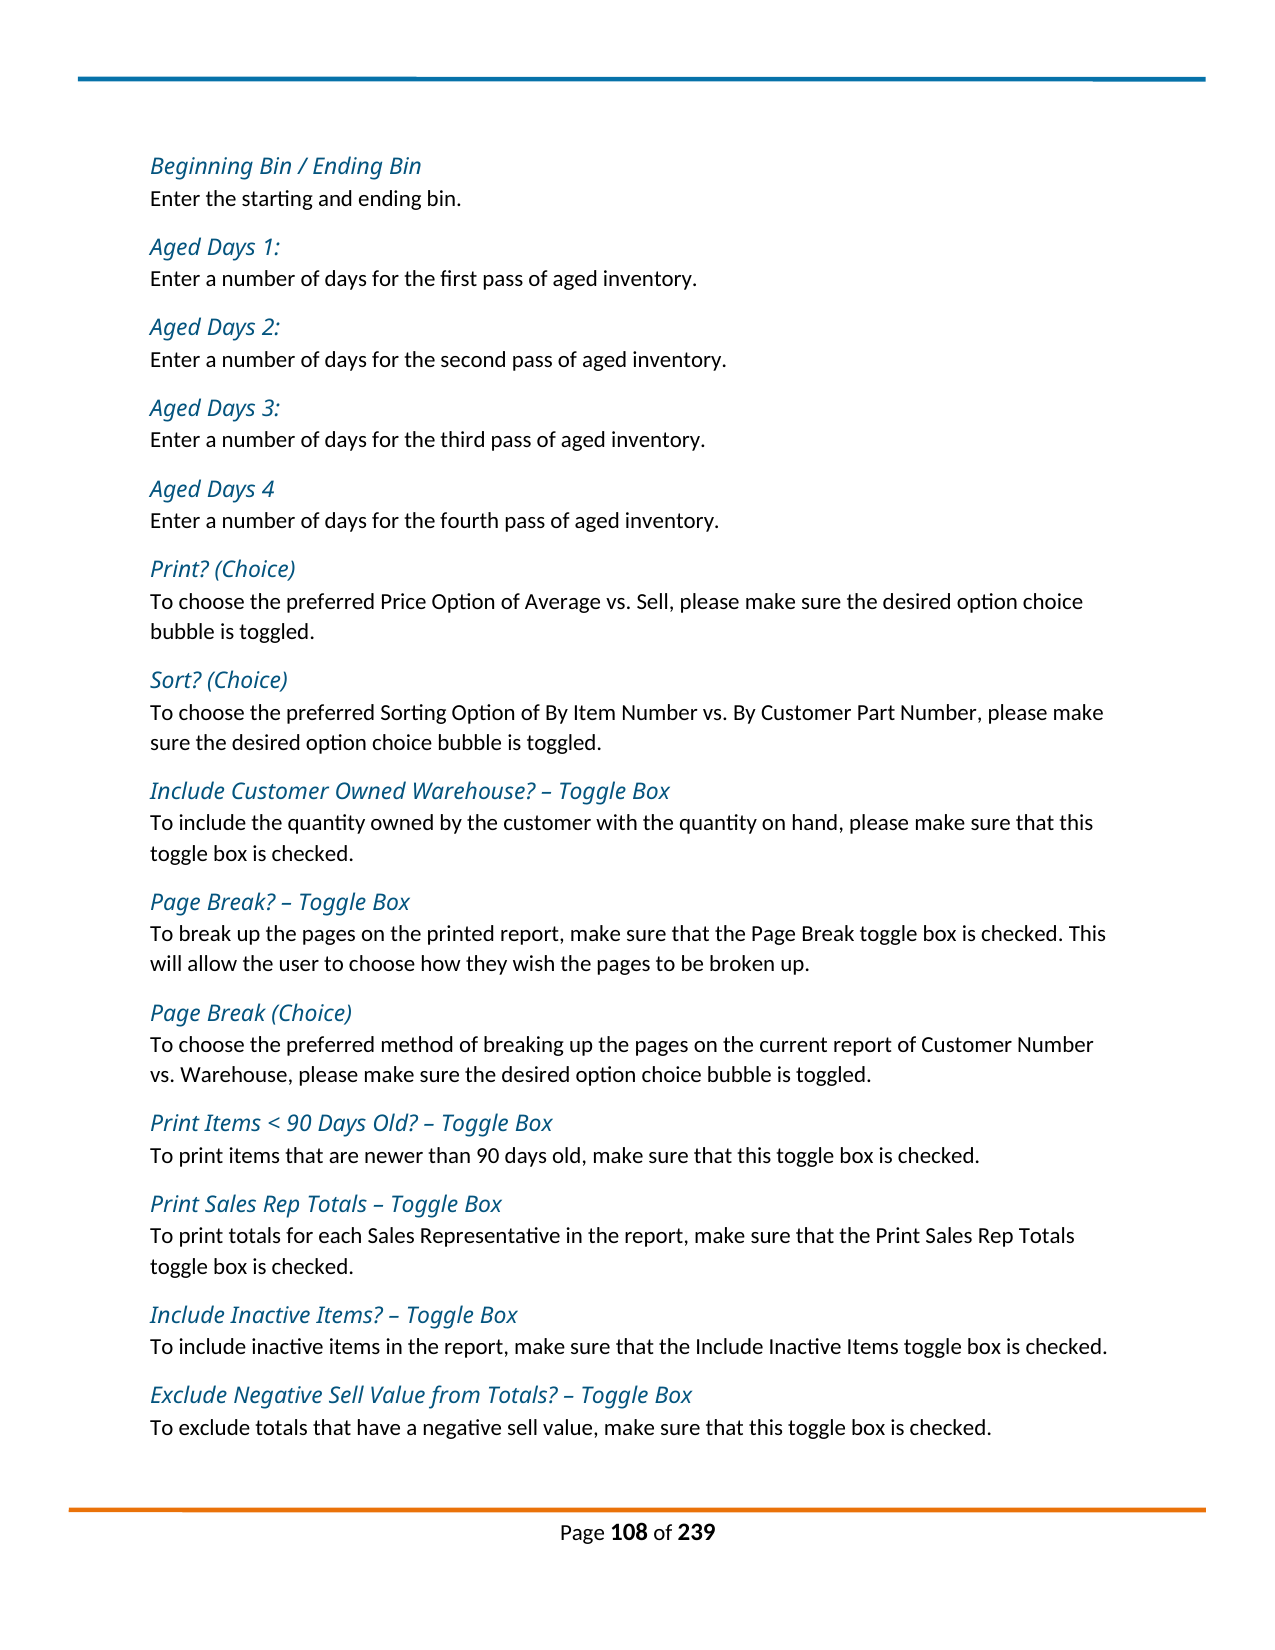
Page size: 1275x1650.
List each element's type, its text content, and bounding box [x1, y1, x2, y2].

subtitle Page Break (Choice) [150, 996, 1125, 1028]
text To choose the preferred Sorting Option of By Item Number vs. By Customer Part Number, please make sure the desired option choice bubble is toggled. [150, 698, 1125, 756]
subtitle Print Items < 90 Days Old? – Toggle Box [150, 1107, 1125, 1138]
text To exclude totals that have a negative sell value, make sure that this toggle box is checked. [150, 1413, 1125, 1441]
text To include the quantity owned by the customer with the quantity on hand, please make sure that this toggle box is checked. [150, 808, 1125, 867]
text Enter a number of days for the fourth pass of aged inventory. [150, 506, 1125, 534]
subtitle Aged Days 1: [150, 231, 1125, 262]
text Enter a number of days for the second pass of aged inventory. [150, 345, 1125, 373]
text Enter a number of days for the third pass of aged inventory. [150, 426, 1125, 454]
text Enter a number of days for the first pass of aged inventory. [150, 264, 1125, 292]
text To choose the preferred method of breaking up the pages on the current report of Customer Number vs. Warehouse, please make sure the desired option choice bubble is toggled. [150, 1030, 1125, 1088]
subtitle Include Inactive Items? – Toggle Box [150, 1299, 1125, 1330]
subtitle Aged Days 2: [150, 311, 1125, 342]
subtitle Beginning Bin / Ending Bin [150, 150, 1125, 181]
subtitle Aged Days 4 [150, 472, 1125, 504]
subtitle Page Break? – Toggle Box [150, 886, 1125, 917]
subtitle Sort? (Choice) [150, 664, 1125, 695]
subtitle Aged Days 3: [150, 392, 1125, 423]
subtitle Include Customer Owned Warehouse? – Toggle Box [150, 775, 1125, 806]
subtitle Print? (Choice) [150, 553, 1125, 584]
text To break up the pages on the printed report, make sure that the Page Break toggle box is checked. This will allow the user to choose how they wish the pages to be broken up. [150, 919, 1125, 978]
text To include inactive items in the report, make sure that the Include Inactive Items toggle box is checked. [150, 1332, 1125, 1361]
text To print items that are newer than 90 days old, make sure that this toggle box is checked. [150, 1141, 1125, 1169]
text Enter the starting and ending bin. [150, 184, 1125, 212]
subtitle Exclude Negative Sell Value from Totals? – Toggle Box [150, 1379, 1125, 1411]
text To print totals for each Sales Representative in the report, make sure that the Print Sales Rep Totals toggle box is checked. [150, 1222, 1125, 1280]
subtitle Print Sales Rep Totals – Toggle Box [150, 1188, 1125, 1219]
text To choose the preferred Price Option of Average vs. Sell, please make sure the desired option choice bubble is toggled. [150, 587, 1125, 645]
